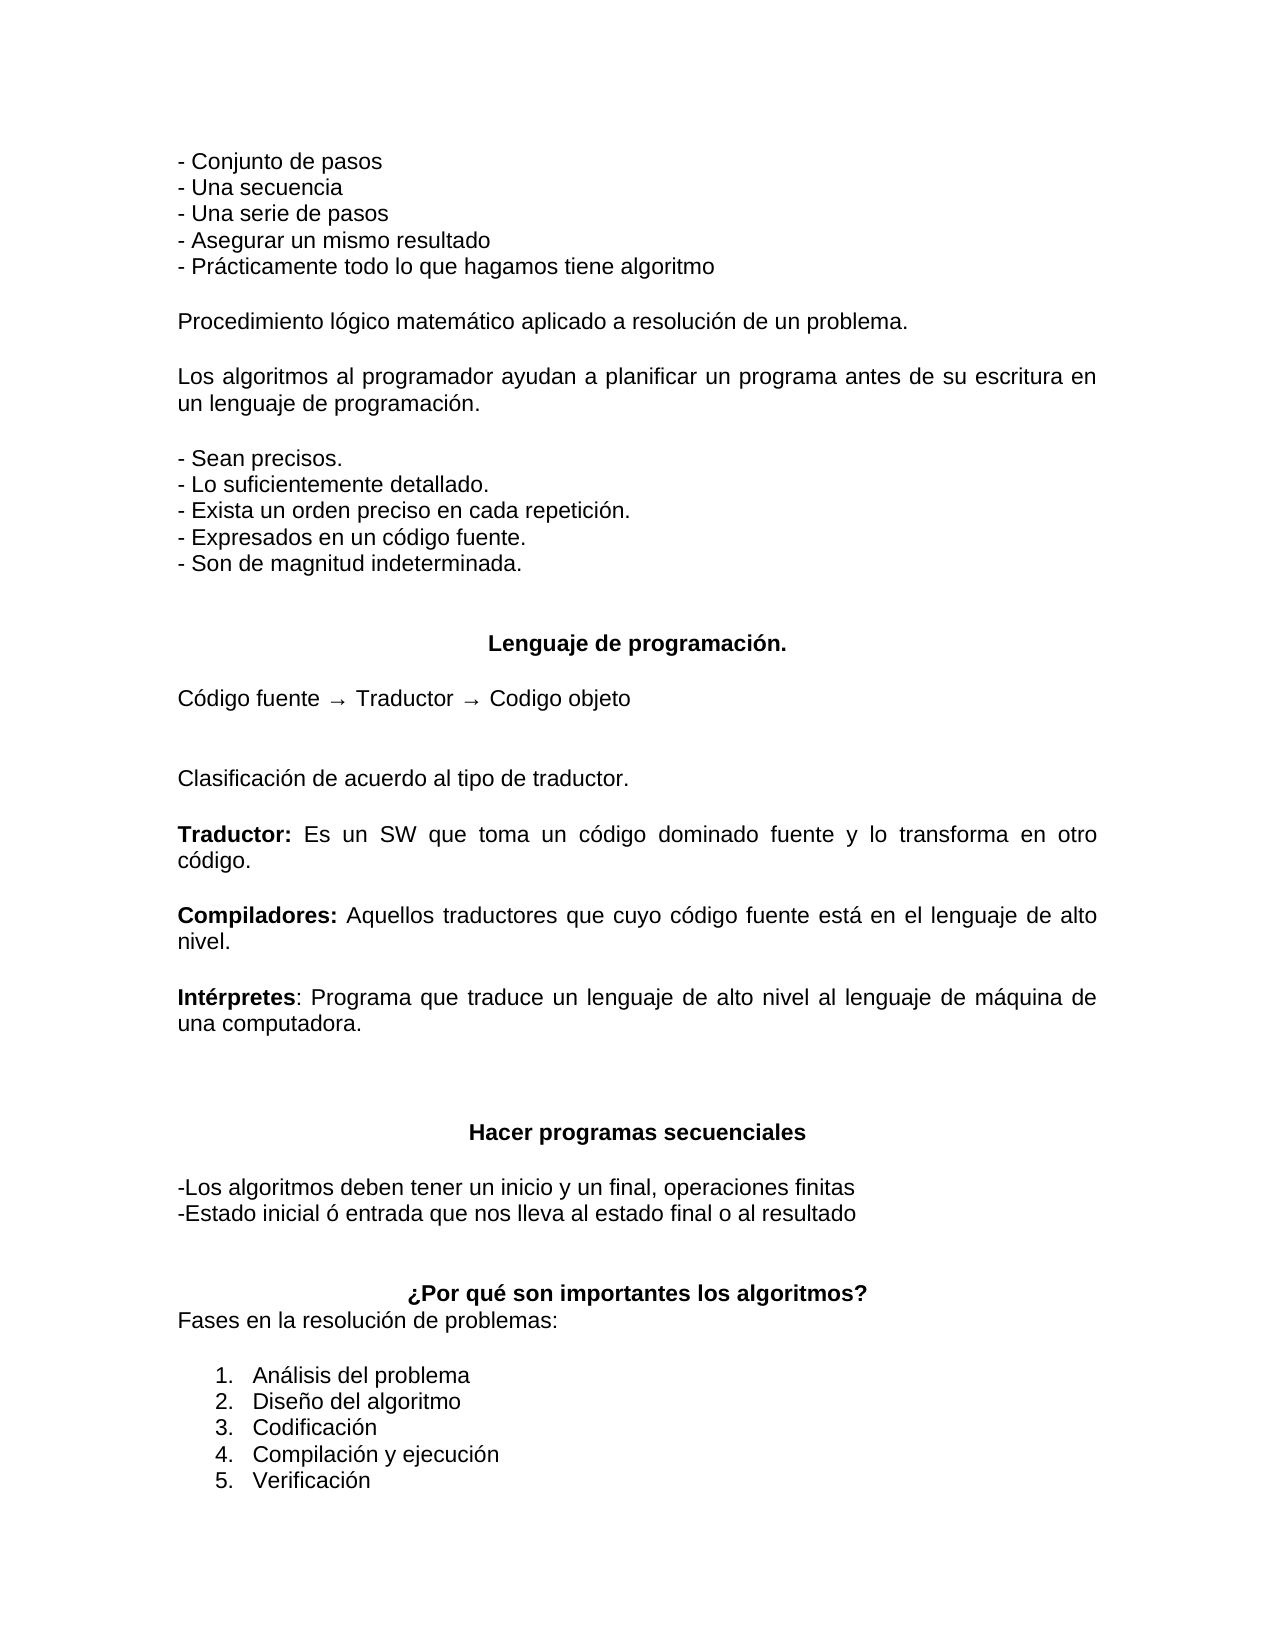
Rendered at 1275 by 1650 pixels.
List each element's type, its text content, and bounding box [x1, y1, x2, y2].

text Fases en la resolución de problemas: [177, 1307, 1098, 1333]
text - Sean precisos. [177, 445, 1098, 471]
text - Son de magnitud indeterminada. [177, 550, 1098, 576]
list Codificación [215, 1414, 1098, 1441]
text Lenguaje de programación. [177, 630, 1098, 657]
list Verificación [215, 1467, 1098, 1493]
text Intérpretes: Programa que traduce un lenguaje de alto nivel al lenguaje de máquina de una computadora. [177, 983, 1098, 1036]
text Compiladores: Aquellos traductores que cuyo código fuente está en el lenguaje de alto nivel. [177, 902, 1098, 955]
text - Una secuencia [177, 174, 1098, 200]
text Traductor: Es un SW que toma un código dominado fuente y lo transforma en otro código. [177, 821, 1098, 873]
list Análisis del problema [215, 1362, 1098, 1388]
text - Expresados en un código fuente. [177, 524, 1098, 550]
text Procedimiento lógico matemático aplicado a resolución de un problema. [177, 308, 1098, 334]
text - Asegurar un mismo resultado [177, 227, 1098, 253]
text - Una serie de pasos [177, 200, 1098, 227]
text Los algoritmos al programador ayudan a planificar un programa antes de su escritura en un lenguaje de programación. [177, 363, 1098, 416]
text Hacer programas secuenciales [177, 1119, 1098, 1145]
text - Conjunto de pasos [177, 148, 1098, 174]
text ¿Por qué son importantes los algoritmos? [177, 1280, 1098, 1307]
list Compilación y ejecución [215, 1441, 1098, 1467]
text -Estado inicial ó entrada que nos lleva al estado final o al resultado [177, 1200, 1098, 1226]
text -Los algoritmos deben tener un inicio y un final, operaciones finitas [177, 1174, 1098, 1200]
text Código fuente → Traductor → Codigo objeto [177, 685, 1098, 712]
text - Lo suficientemente detallado. [177, 471, 1098, 497]
list Diseño del algoritmo [215, 1388, 1098, 1414]
text - Exista un orden preciso en cada repetición. [177, 497, 1098, 524]
text Clasificación de acuerdo al tipo de traductor. [177, 765, 1098, 792]
text - Prácticamente todo lo que hagamos tiene algoritmo [177, 253, 1098, 279]
